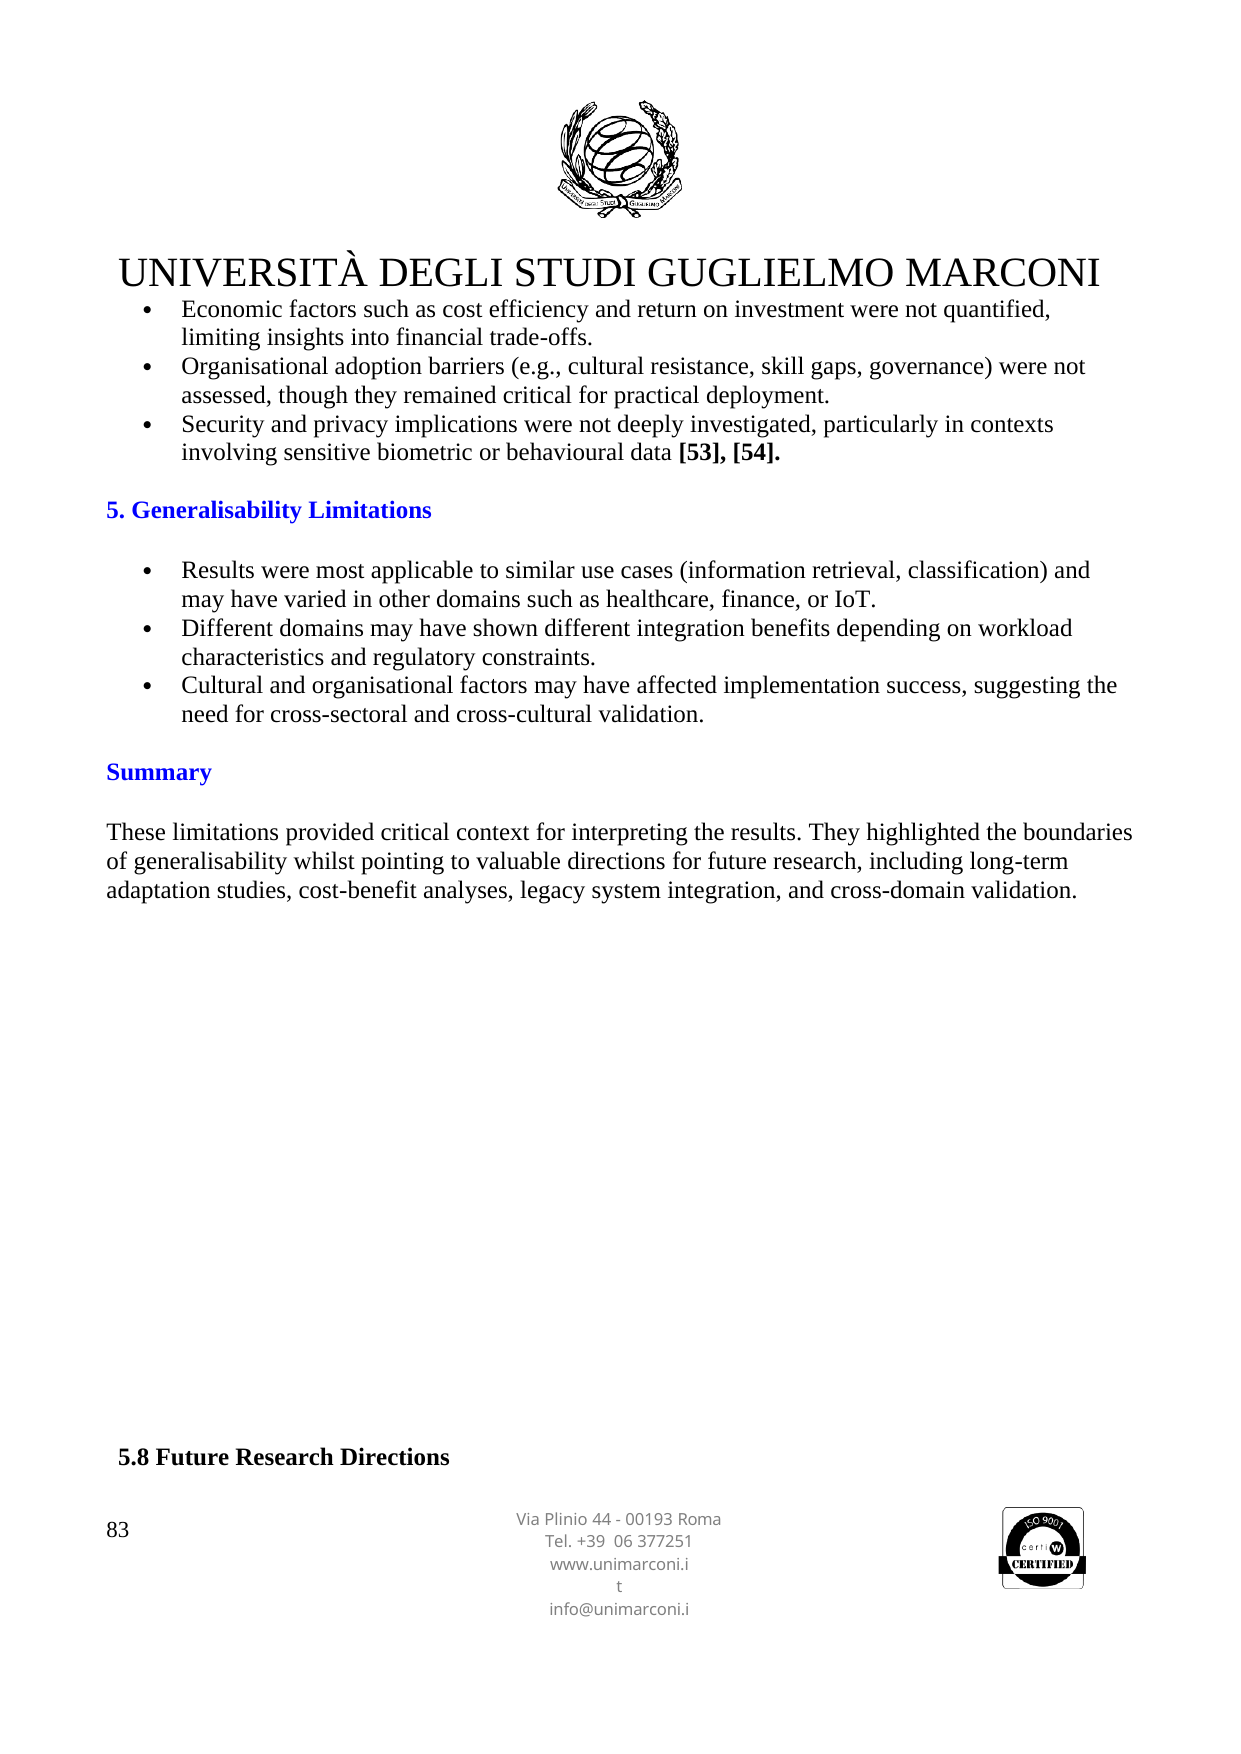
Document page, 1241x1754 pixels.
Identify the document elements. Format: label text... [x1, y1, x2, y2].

text These limitations provided critical context for interpreting the results. They highlighted the boundaries of generalisability whilst pointing to valuable directions for future research, including long-term adaptation studies, cost-benefit analyses, legacy system integration, and cross-domain validation. [106, 817, 1134, 904]
subtitle Summary [106, 757, 1134, 786]
list Cultural and organisational factors may have affected implementation success, suggesting the need for cross-sectoral and cross-cultural validation. [144, 671, 1134, 728]
list Different domains may have shown different integration benefits depending on workload characteristics and regulatory constraints. [144, 613, 1134, 671]
picture [998, 1507, 1086, 1589]
list Results were most applicable to similar use cases (information retrieval, classification) and may have varied in other domains such as healthcare, finance, or IoT. [144, 556, 1134, 613]
list Security and privacy implications were not deeply investigated, particularly in contexts involving sensitive biometric or behavioural data [53], [54]. [144, 409, 1134, 466]
picture [557, 100, 682, 218]
list Organisational adoption barriers (e.g., cultural resistance, skill gaps, governance) were not assessed, though they remained critical for practical deployment. [144, 351, 1134, 409]
list Economic factors such as cost efficiency and return on investment were not quantified, limiting insights into financial trade-offs. [144, 294, 1134, 351]
subtitle 5. Generalisability Limitations [106, 495, 1134, 524]
subtitle 5.8 Future Research Directions [118, 1442, 1134, 1471]
